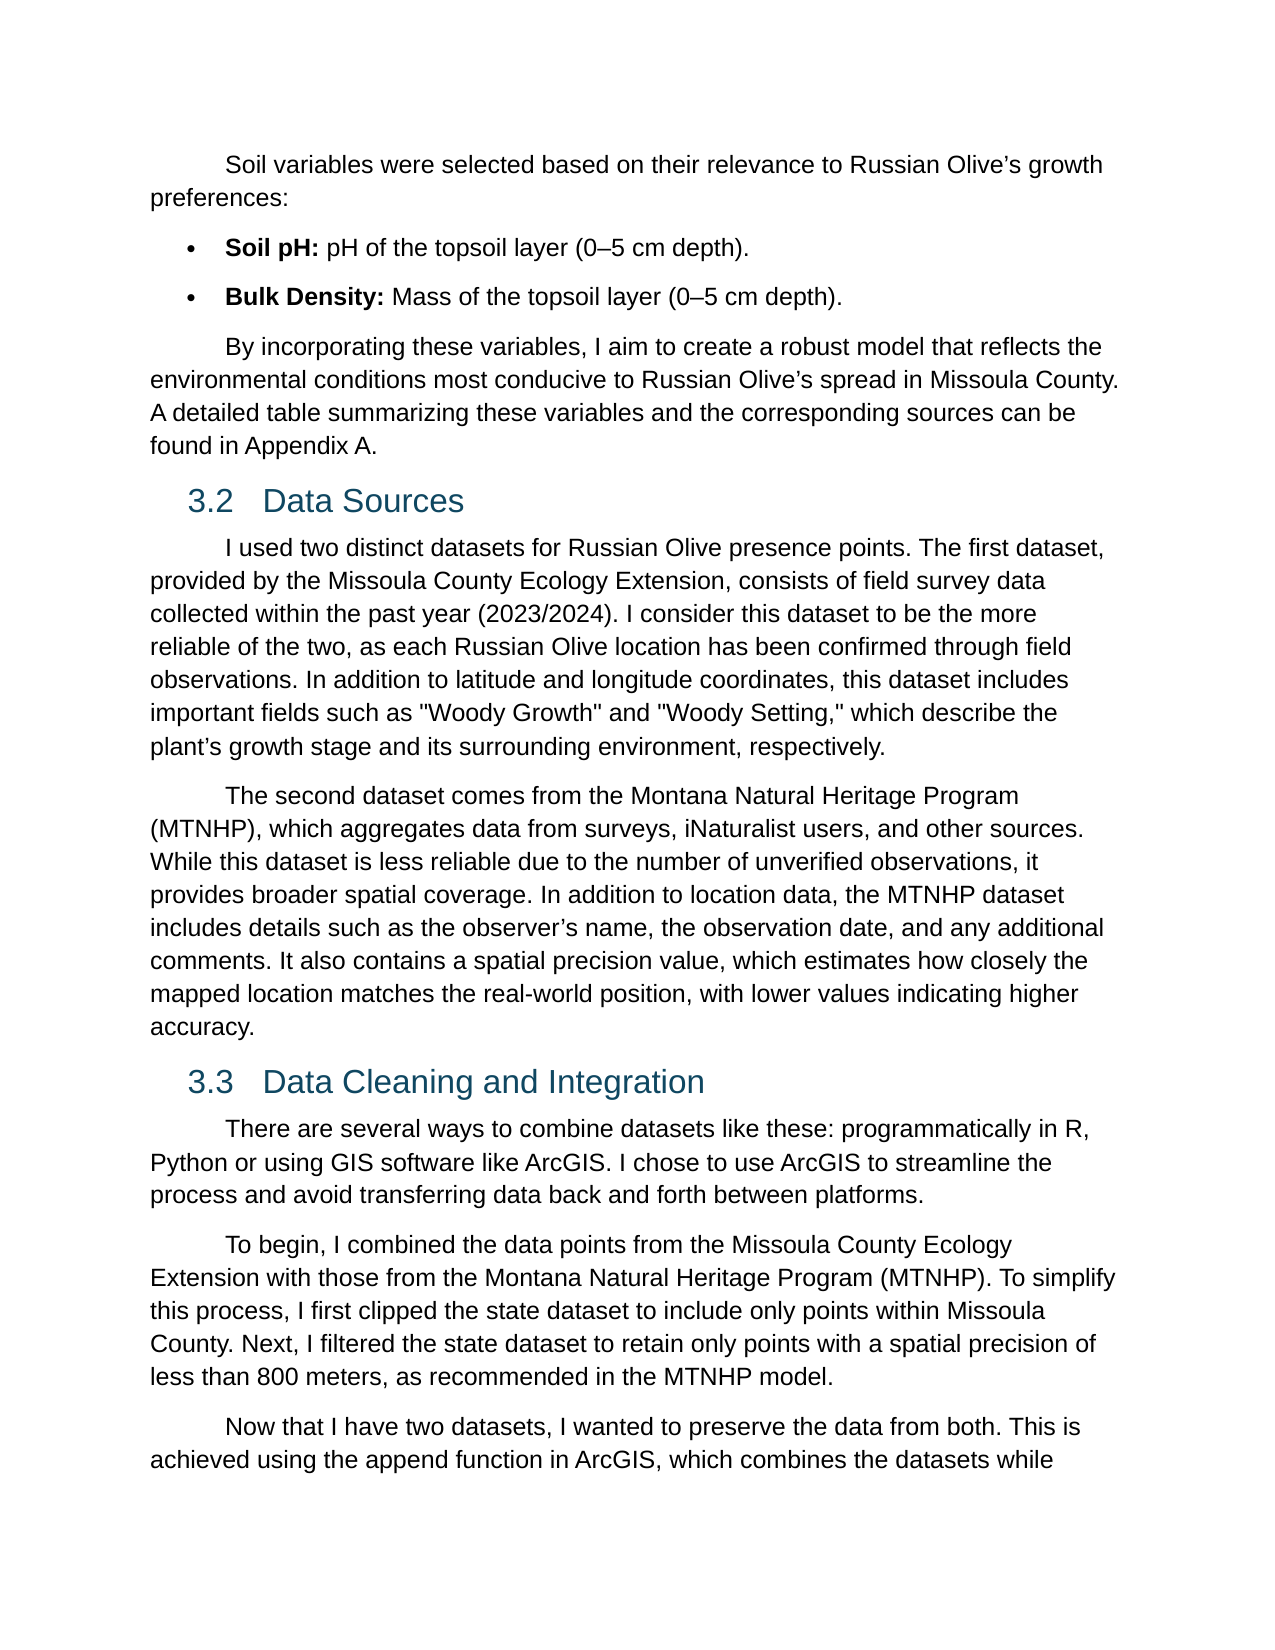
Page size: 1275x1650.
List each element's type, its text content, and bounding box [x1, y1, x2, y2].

text I used two distinct datasets for Russian Olive presence points. The first dataset, provided by the Missoula County Ecology Extension, consists of field survey data collected within the past year (2023/2024). I consider this dataset to be the more reliable of the two, as each Russian Olive location has been confirmed through field observations. In addition to latitude and longitude coordinates, this dataset includes important fields such as "Woody Growth" and "Woody Setting," which describe the plant’s growth stage and its surrounding environment, respectively. [150, 533, 1125, 760]
text The second dataset comes from the Montana Natural Heritage Program (MTNHP), which aggregates data from surveys, iNaturalist users, and other sources. While this dataset is less reliable due to the number of unverified observations, it provides broader spatial coverage. In addition to location data, the MTNHP dataset includes details such as the observer’s name, the observation date, and any additional comments. It also contains a spatial precision value, which estimates how closely the mapped location matches the real-world position, with lower values indicating higher accuracy. [150, 781, 1125, 1041]
text By incorporating these variables, I aim to create a robust model that reflects the environmental conditions most conducive to Russian Olive’s spread in Missoula County. A detailed table summarizing these variables and the corresponding sources can be found in Appendix A. [150, 332, 1125, 460]
subtitle Data Cleaning and Integration [187, 1062, 1125, 1100]
list Soil pH: pH of the topsoil layer (0–5 cm depth). [187, 233, 1125, 261]
text To begin, I combined the data points from the Missoula County Ecology Extension with those from the Montana Natural Heritage Program (MTNHP). To simplify this process, I first clipped the state dataset to include only points within Missoula County. Next, I filtered the state dataset to retain only points with a spatial precision of less than 800 meters, as recommended in the MTNHP model. [150, 1230, 1125, 1391]
subtitle Data Sources [187, 481, 1125, 519]
text There are several ways to combine datasets like these: programmatically in R, Python or using GIS software like ArcGIS. I chose to use ArcGIS to streamline the process and avoid transferring data back and forth between platforms. [150, 1114, 1125, 1209]
text Soil variables were selected based on their relevance to Russian Olive’s growth preferences: [150, 150, 1125, 212]
list Bulk Density: Mass of the topsoil layer (0–5 cm depth). [187, 282, 1125, 311]
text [150, 1412, 1125, 1474]
